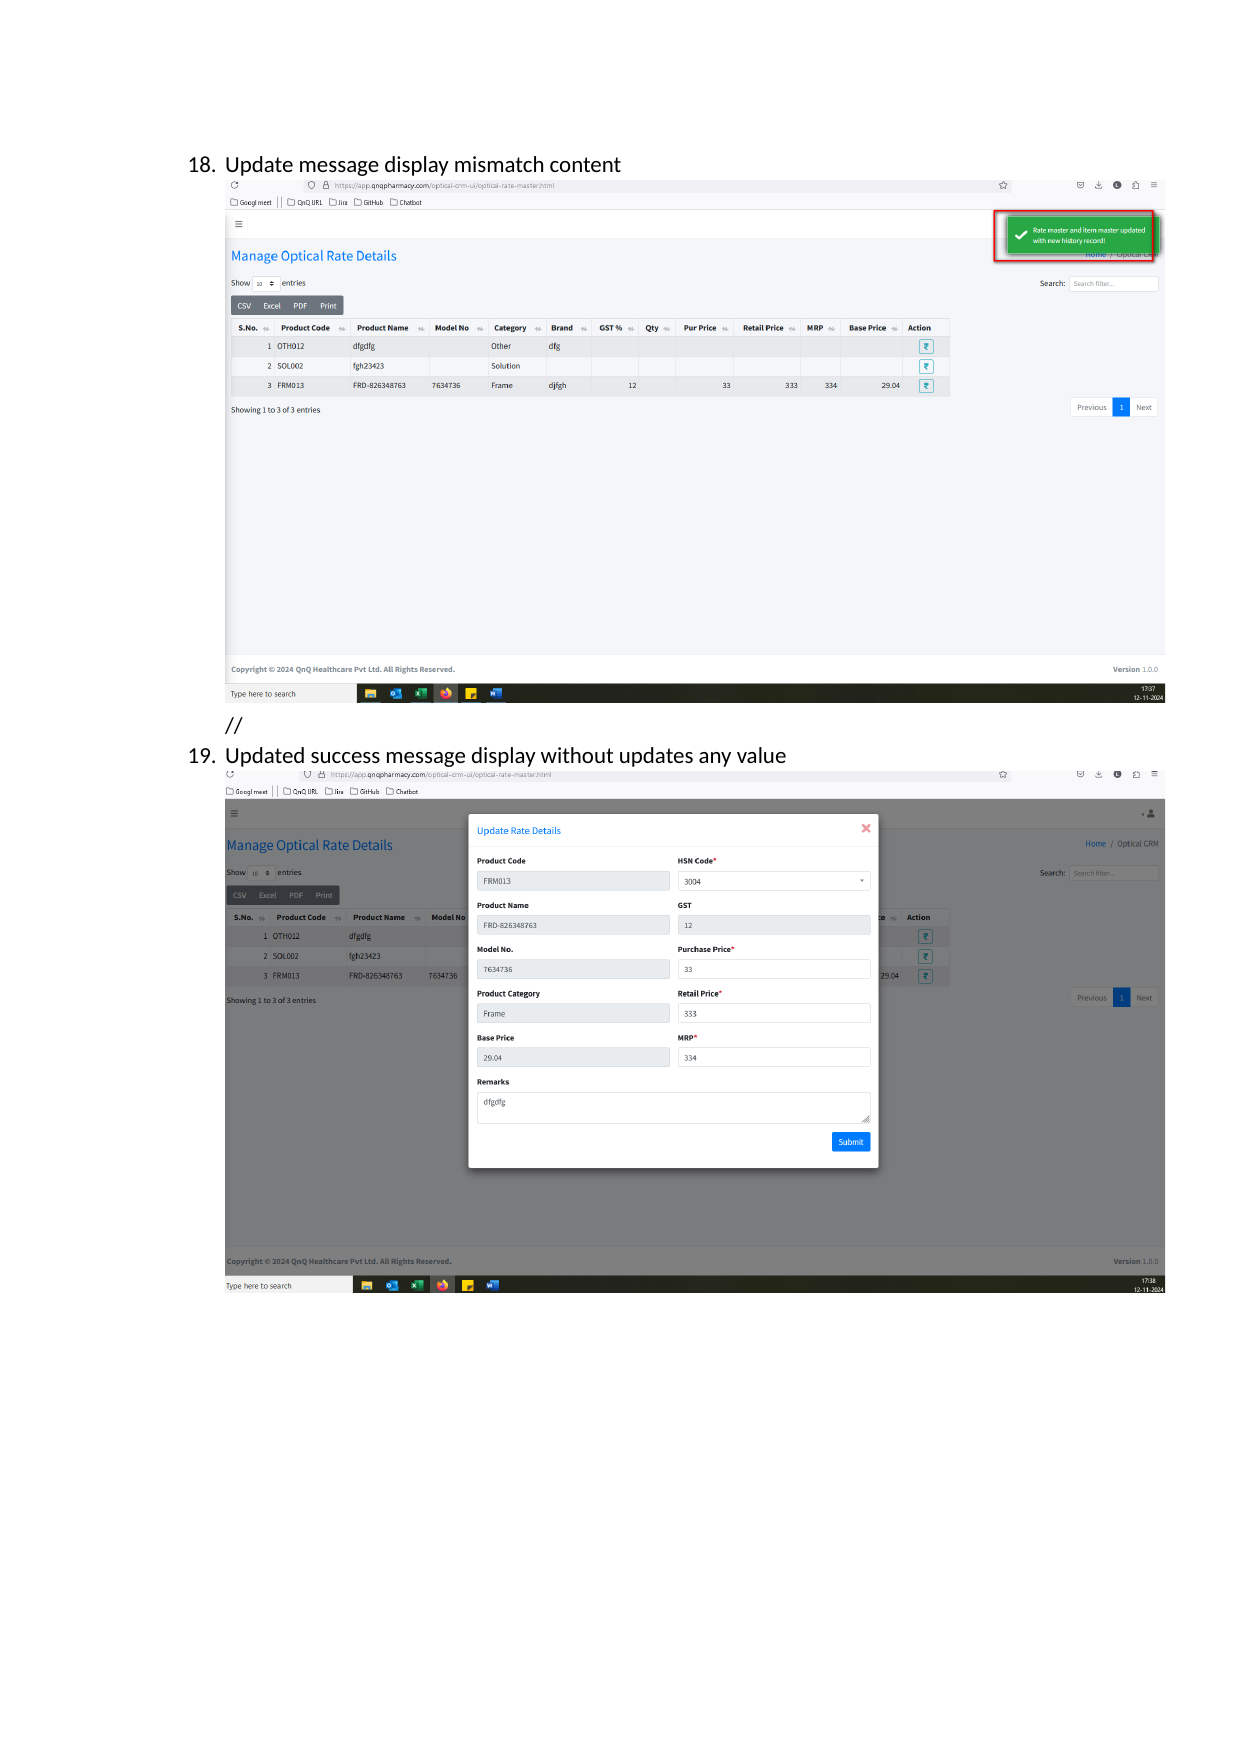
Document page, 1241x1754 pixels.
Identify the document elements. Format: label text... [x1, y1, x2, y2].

picture [225, 180, 1166, 703]
picture [225, 771, 1166, 1293]
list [187, 741, 1090, 1298]
